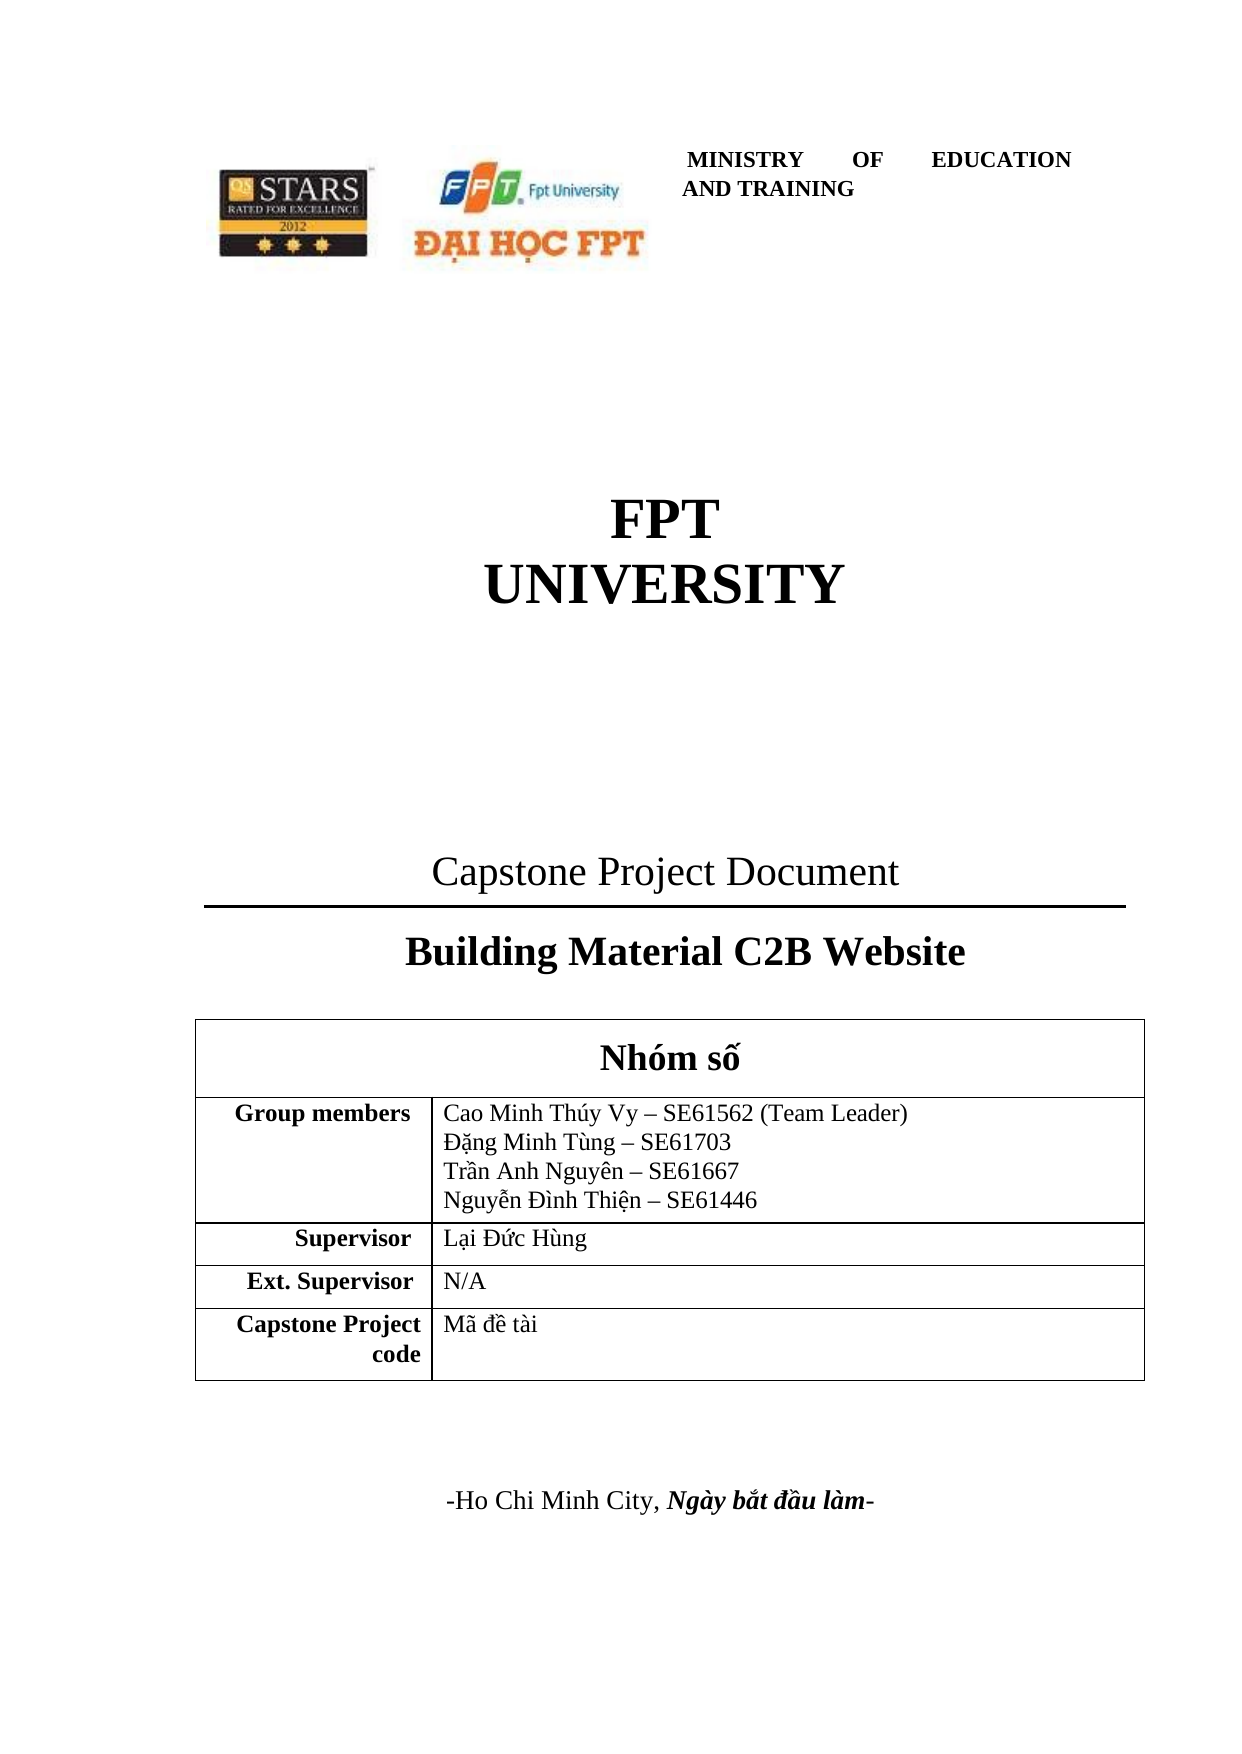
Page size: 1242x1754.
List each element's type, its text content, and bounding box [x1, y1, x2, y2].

text Capstone Project Document [412, 847, 918, 894]
table_cell Lại Đức Hùng [433, 1224, 1144, 1265]
table_cell Group members [196, 1098, 431, 1222]
table_cell N/A [433, 1266, 1144, 1308]
text MINISTRY OF EDUCATION AND TRAINING [682, 143, 1128, 201]
table_cell Mã đề tài [433, 1309, 1144, 1380]
text Building Material C2B Website [311, 927, 1156, 974]
table_cell Supervisor [196, 1224, 431, 1265]
table_cell Capstone Project code [196, 1309, 431, 1380]
text FPT UNIVERSITY [433, 487, 897, 616]
text -Ho Chi Minh City, Ngày bắt đầu làm- [446, 1484, 1156, 1515]
picture [206, 145, 667, 274]
table_header Nhóm số [196, 1020, 1144, 1097]
table_cell Cao Minh Thúy Vy – SE61562 (Team Leader) Đặng Minh Tùng – SE61703 Trần Anh Nguyên – SE61667 Nguyễn Đình Thiện – SE61446 [433, 1098, 1144, 1222]
table_cell Ext. Supervisor [196, 1266, 431, 1308]
